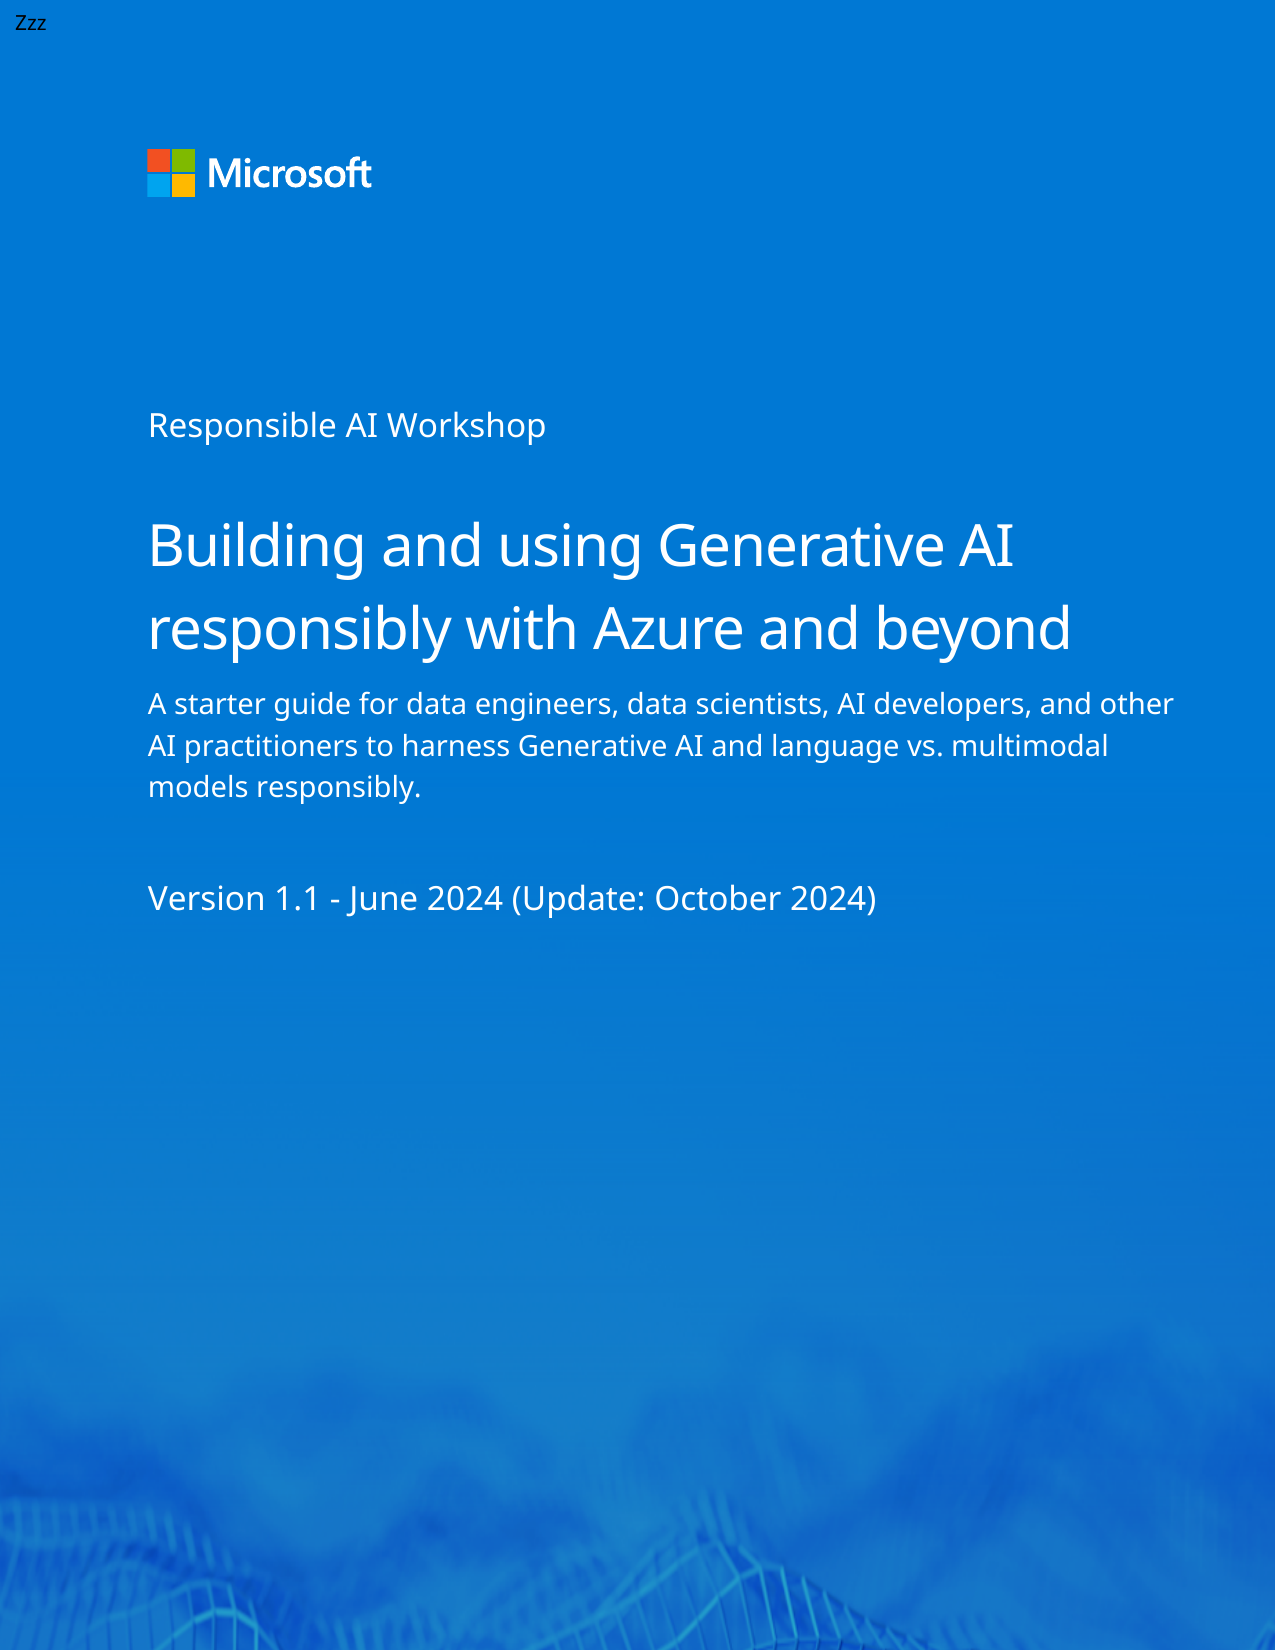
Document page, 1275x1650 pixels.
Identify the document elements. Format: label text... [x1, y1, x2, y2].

picture [0, 440, 1275, 1650]
text Responsible AI Workshop [148, 401, 1181, 447]
text A starter guide for data engineers, data scientists, AI developers, and other AI practitioners to harness Generative AI and language vs. multimodal models responsibly. [148, 683, 1181, 806]
text Building and using Generative AI responsibly with Azure and beyond [148, 504, 1181, 667]
text Version 1.1 - June 2024 (Update: October 2024) [148, 875, 1181, 920]
